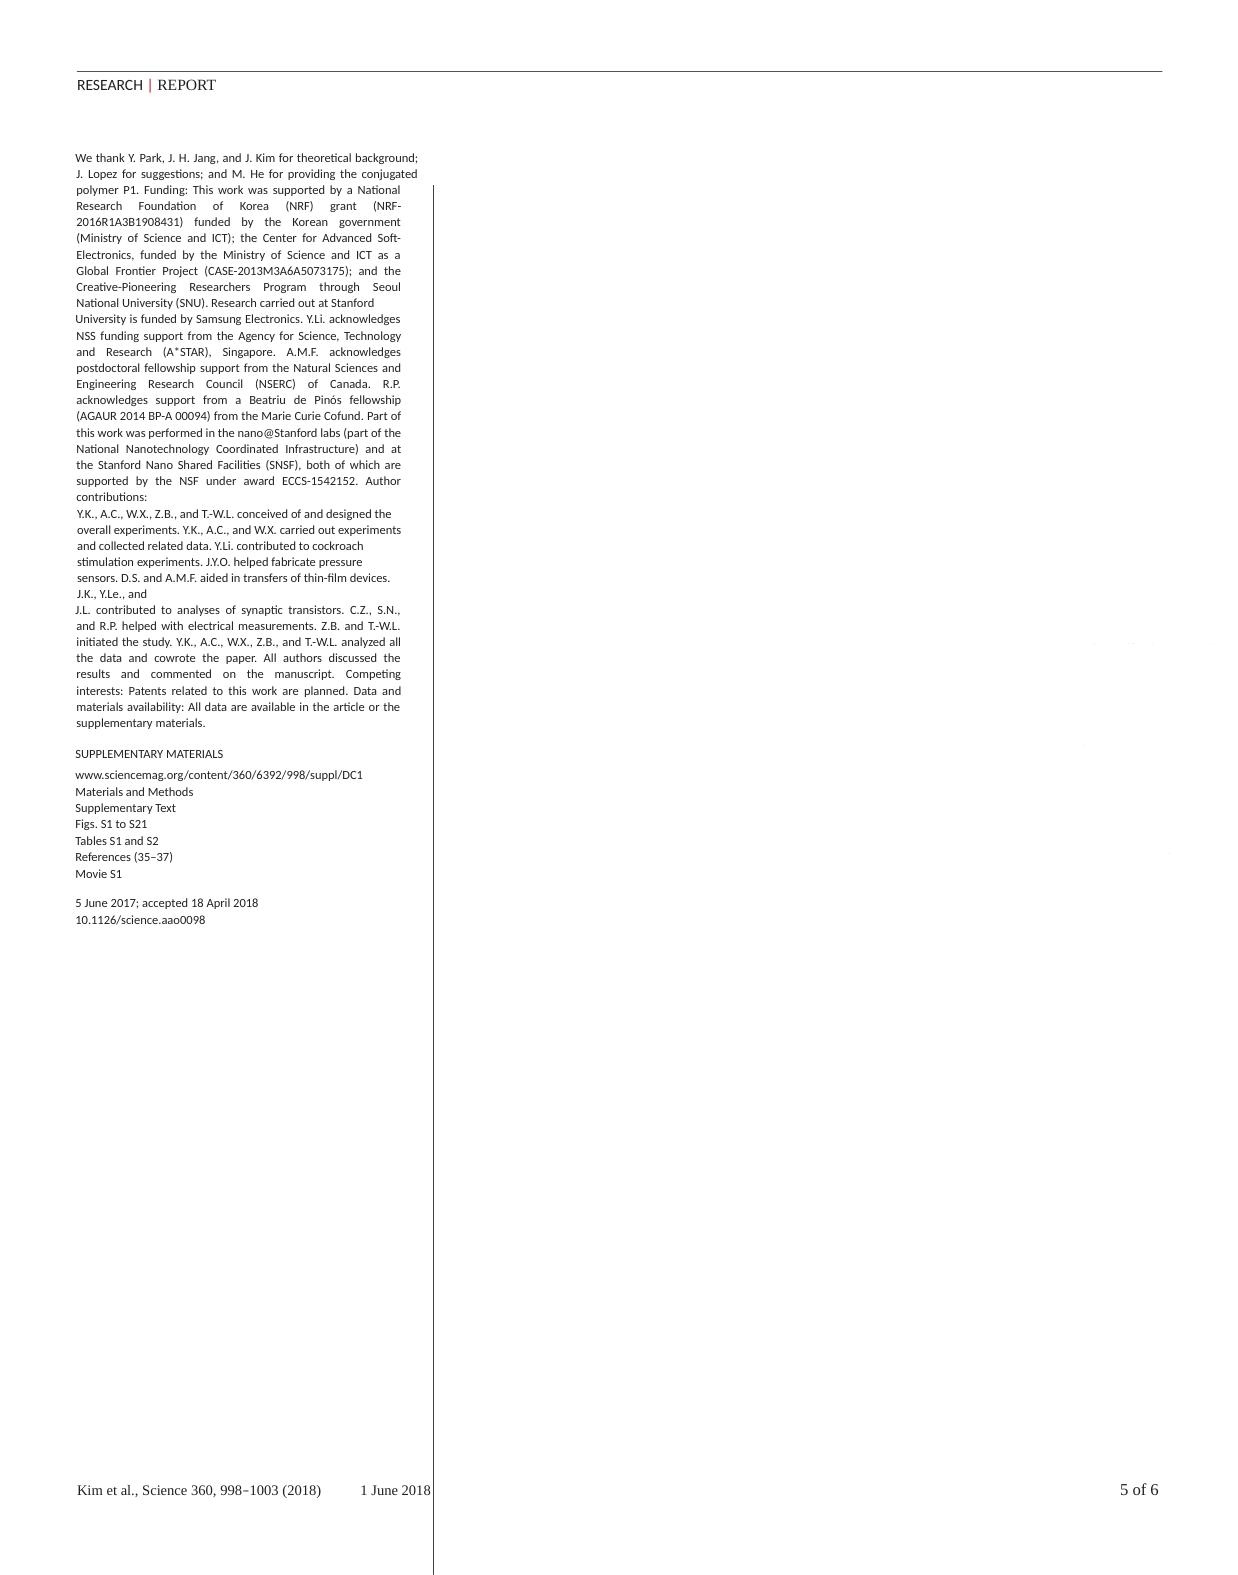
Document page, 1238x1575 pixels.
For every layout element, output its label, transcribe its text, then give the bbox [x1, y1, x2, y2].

picture [420, 185, 447, 1575]
text SUPPLEMENTARY MATERIALS [75, 747, 419, 762]
text Materials and Methods [75, 784, 419, 799]
text www.sciencemag.org/content/360/6392/998/suppl/DC1 [75, 767, 419, 783]
text Y.K., A.C., W.X., Z.B., and T.-W.L. conceived of and designed the overall experiments. Y.K., A.C., and W.X. carried out experiments and collected related data. Y.Li. contributed to cockroach stimulation experiments. J.Y.O. helped fabricate pressure sensors. D.S. and A.M.F. aided in transfers of thin-film devices. J.K., Y.Le., and [77, 506, 419, 601]
picture [76, 58, 1163, 85]
text University is funded by Samsung Electronics. Y.Li. acknowledges NSS funding support from the Agency for Science, Technology and Research (A*STAR), Singapore. A.M.F. acknowledges postdoctoral fellowship support from the Natural Sciences and Engineering Research Council (NSERC) of Canada. R.P. acknowledges support from a Beatriu de Pinós fellowship (AGAUR 2014 BP-A 00094) from the Marie Curie Cofund. Part of this work was performed in the nano@Stanford labs (part of the National Nanotechnology Coordinated Infrastructure) and at the Stanford Nano Shared Facilities (SNSF), both of which are supported by the NSF under award ECCS-1542152. Author contributions: [75, 312, 419, 505]
text Figs. S1 to S21 [75, 817, 419, 832]
text Supplementary Text [75, 800, 419, 816]
text Tables S1 and S2 [75, 833, 419, 848]
text We thank Y. Park, J. H. Jang, and J. Kim for theoretical background; J. Lopez for suggestions; and M. He for providing the conjugated polymer P1. Funding: This work was supported by a National Research Foundation of Korea (NRF) grant (NRF-2016R1A3B1908431) funded by the Korean government (Ministry of Science and ICT); the Center for Advanced Soft-Electronics, funded by the Ministry of Science and ICT as a Global Frontier Project (CASE-2013M3A6A5073175); and the Creative-Pioneering Researchers Program through Seoul National University (SNU). Research carried out at Stanford [75, 150, 419, 311]
text J.L. contributed to analyses of synaptic transistors. C.Z., S.N., and R.P. helped with electrical measurements. Z.B. and T.-W.L. initiated the study. Y.K., A.C., W.X., Z.B., and T.-W.L. analyzed all the data and cowrote the paper. All authors discussed the results and commented on the manuscript. Competing interests: Patents related to this work are planned. Data and materials availability: All data are available in the article or the supplementary materials. [75, 602, 419, 731]
text 5 June 2017; accepted 18 April 2018 [75, 895, 419, 911]
text 10.1126/science.aao0098 [75, 912, 419, 927]
text Movie S1 [75, 866, 419, 881]
text References (35–37) [75, 850, 419, 865]
